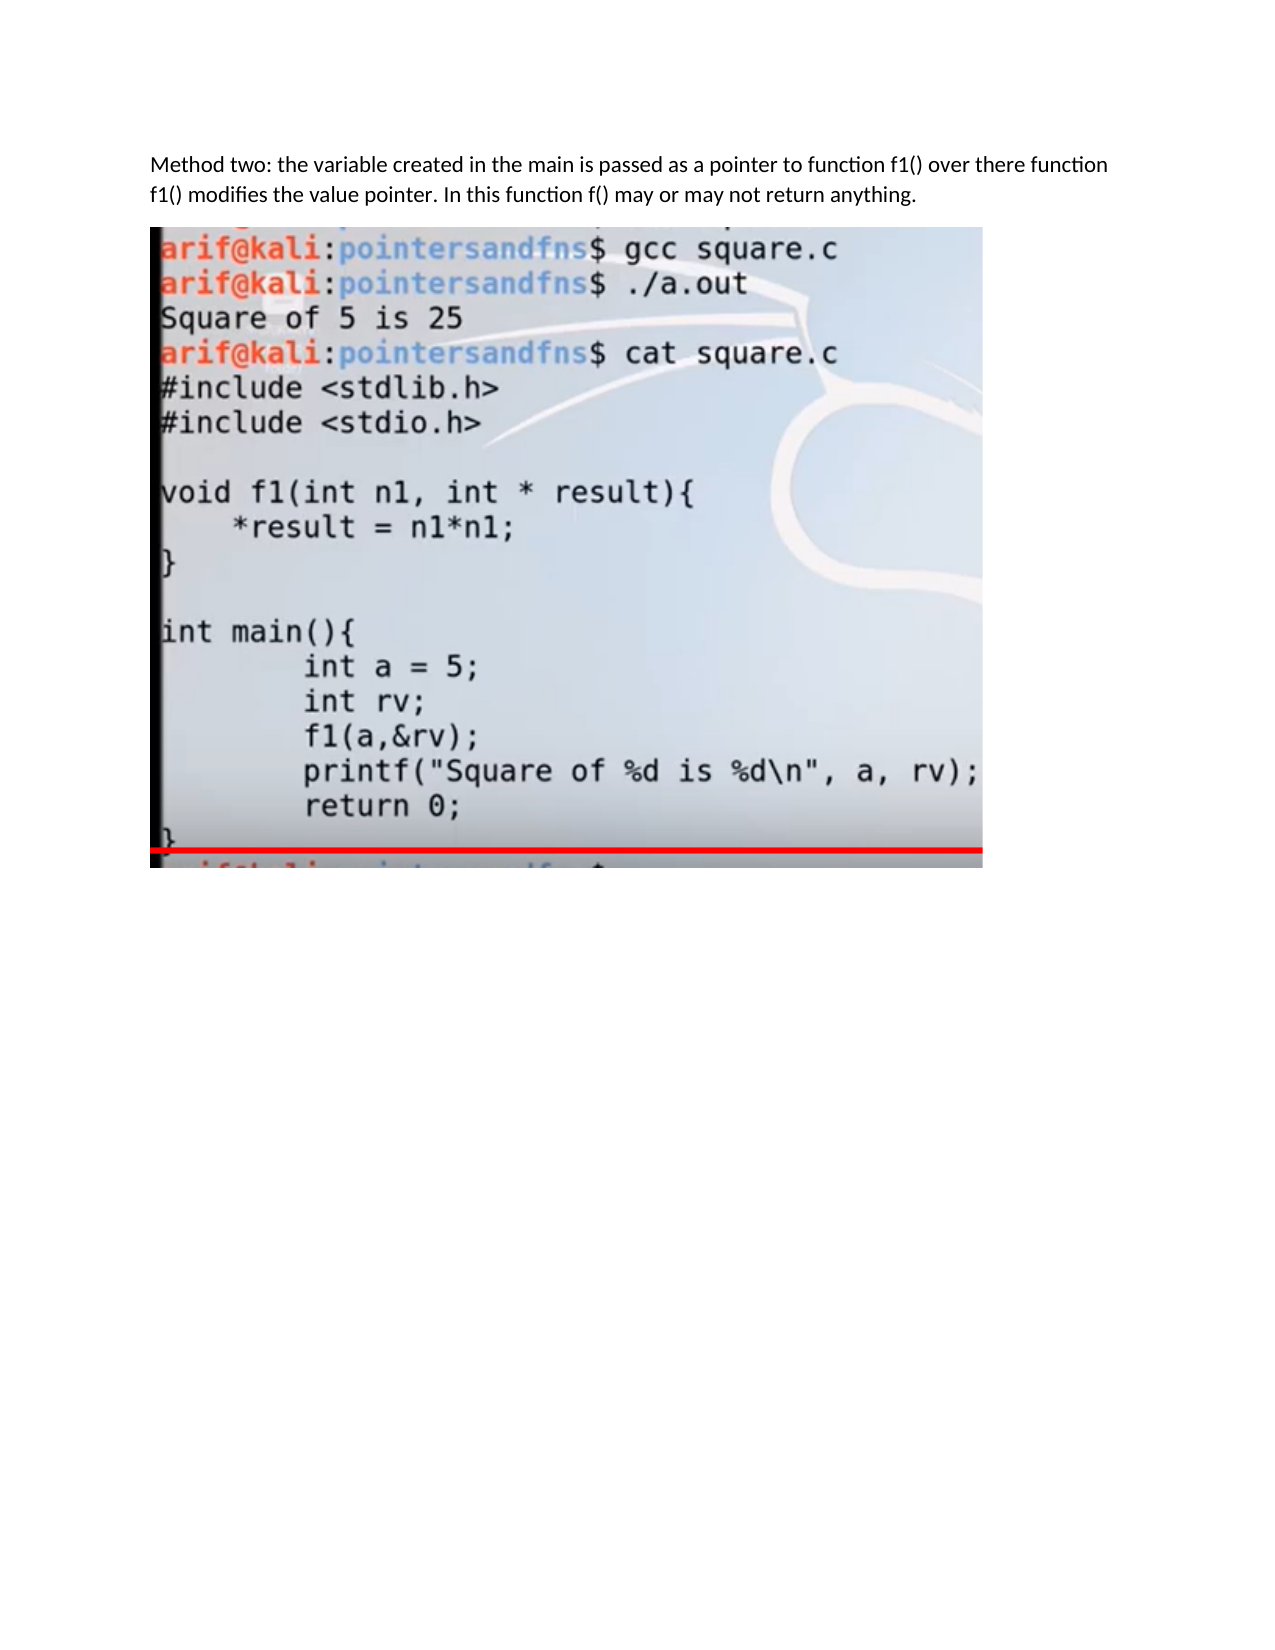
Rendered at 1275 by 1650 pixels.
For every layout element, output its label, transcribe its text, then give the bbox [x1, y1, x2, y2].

picture [150, 227, 983, 868]
text Method two: the variable created in the main is passed as a pointer to function f1() over there function f1() modifies the value pointer. In this function f() may or may not return anything. [150, 150, 1125, 208]
